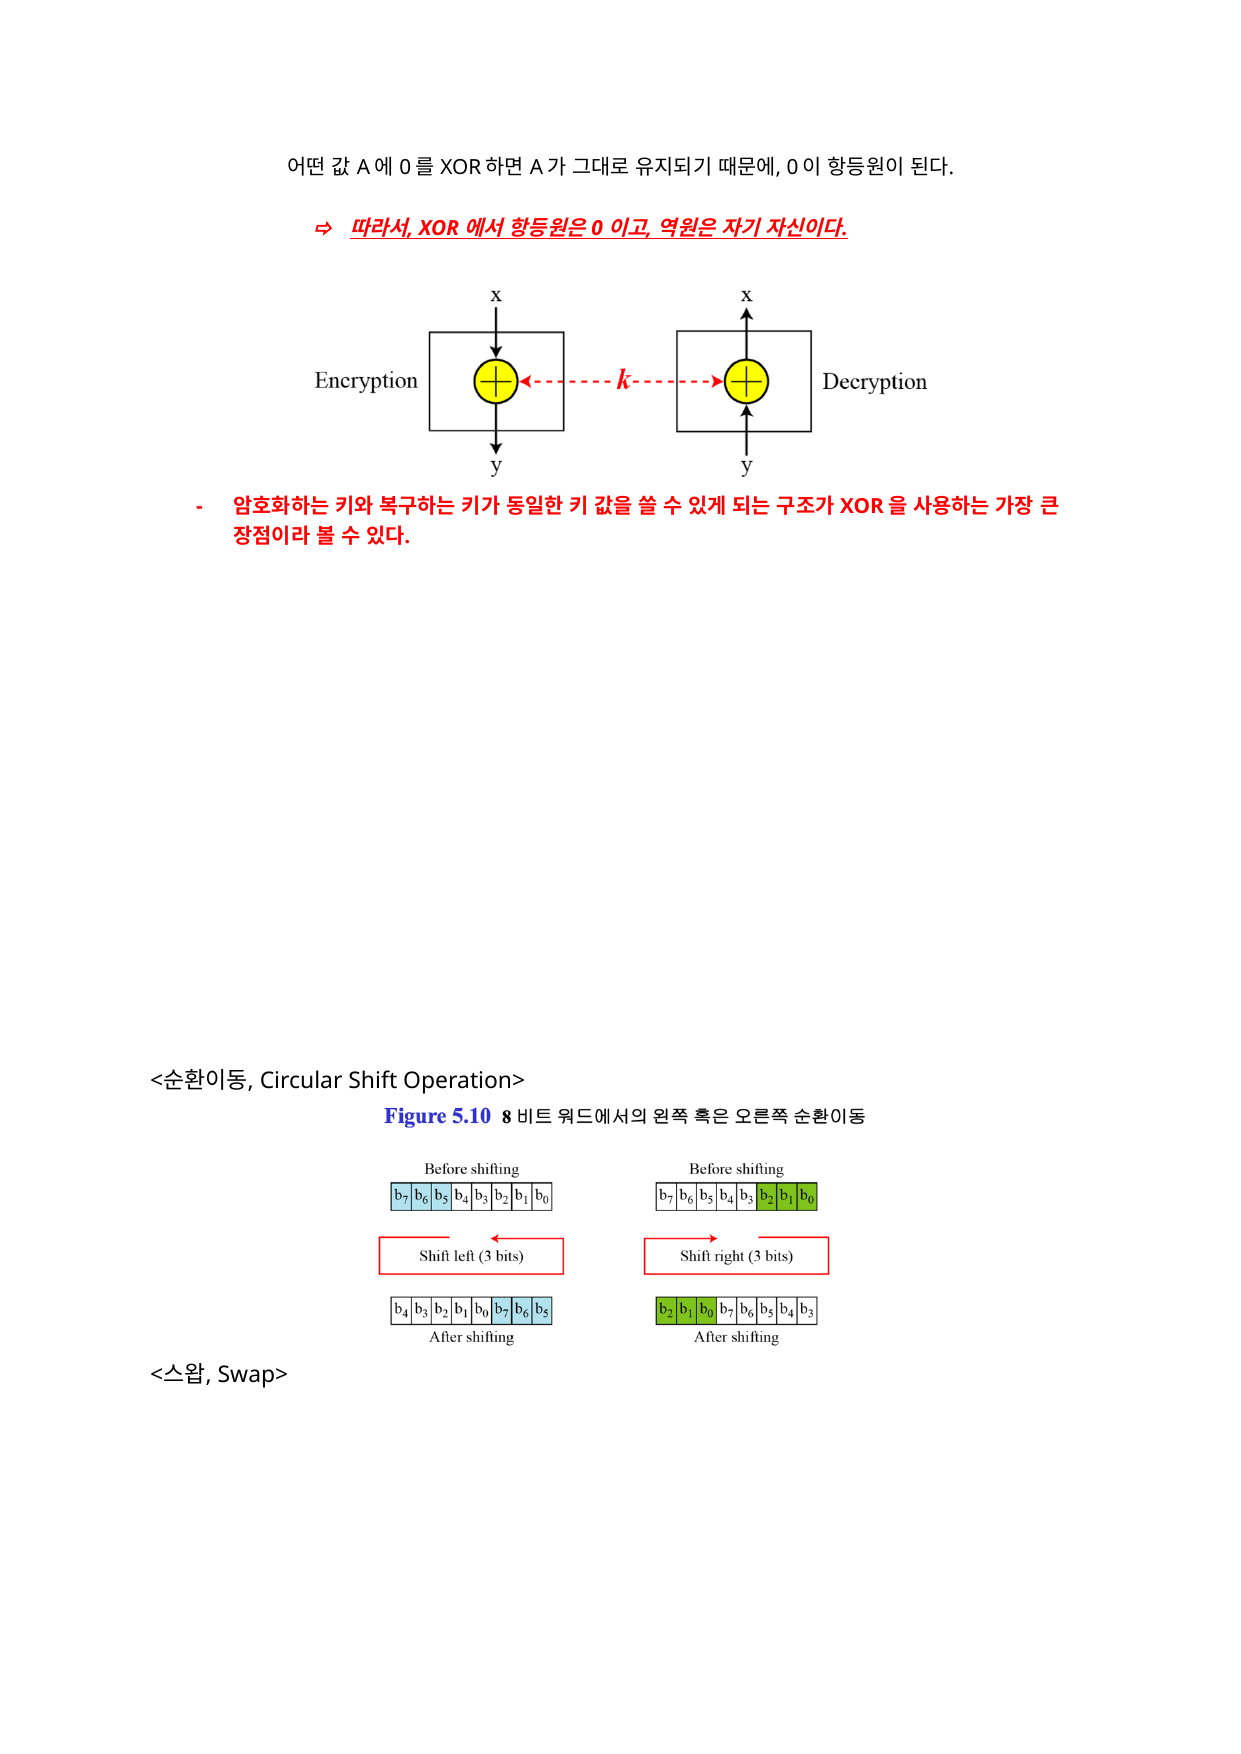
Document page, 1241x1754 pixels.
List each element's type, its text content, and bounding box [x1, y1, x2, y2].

text <순환이동, Circular Shift Operation> [150, 1062, 1090, 1095]
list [242, 150, 1090, 180]
list 따라서, XOR 에서 항등원은 0 이고, 역원은 자기 자신이다. [312, 212, 1090, 242]
list 암호화하는 키와 복구하는 키가 동일한 키 값을 쓸 수 있게 되는 구조가 XOR을 사용하는 가장 큰 장점이라 볼 수 있다. [196, 489, 1090, 550]
text <스왑, Swap> [150, 1356, 1090, 1389]
picture [348, 1095, 892, 1356]
picture [295, 270, 945, 490]
